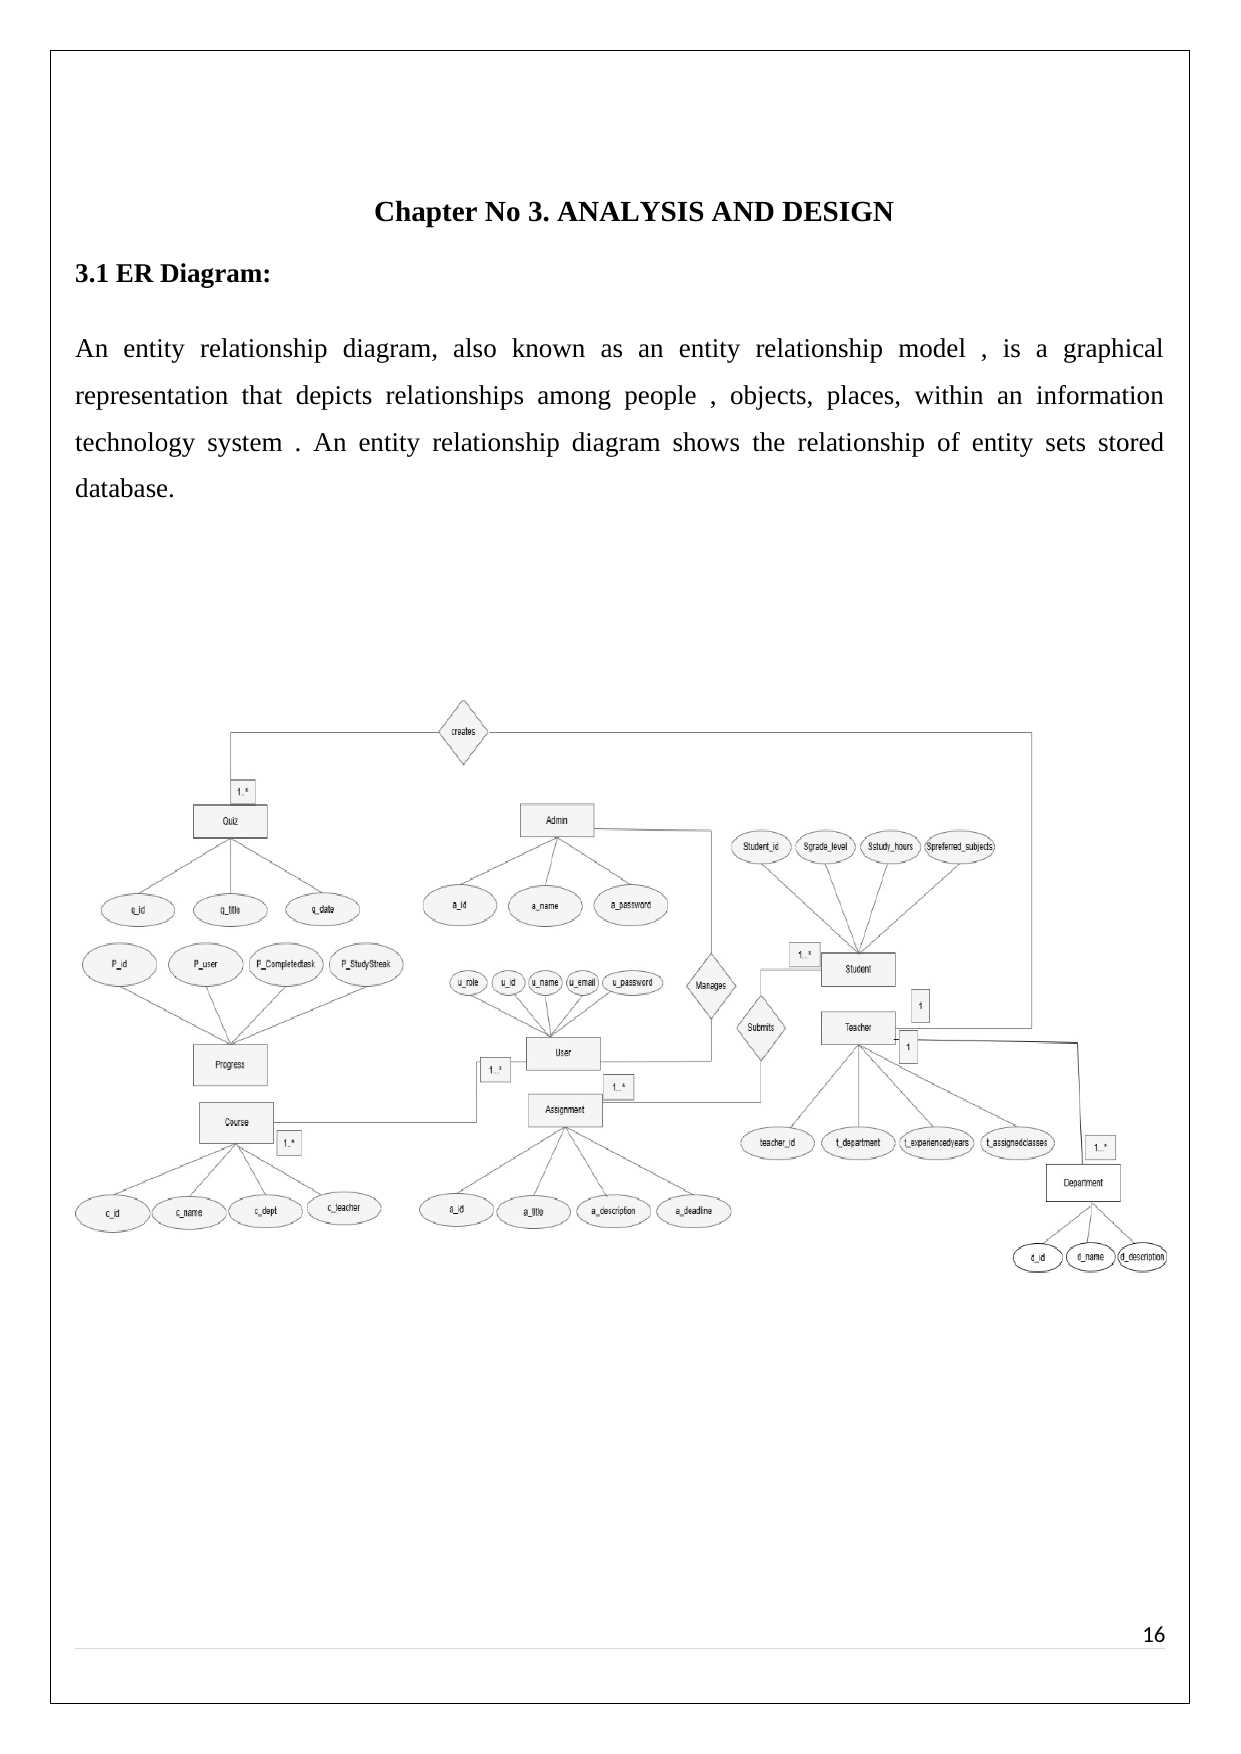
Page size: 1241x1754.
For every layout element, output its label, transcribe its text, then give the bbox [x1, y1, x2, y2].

text 3.1 ER Diagram: [75, 257, 1165, 288]
picture [75, 700, 1167, 1273]
text Chapter No 3. ANALYSIS AND DESIGN [75, 194, 1165, 227]
text An entity relationship diagram, also known as an entity relationship model , is a graphical representation that depicts relationships among people , objects, places, within an information technology system . An entity relationship diagram shows the relationship of entity sets stored database. [75, 332, 1165, 504]
